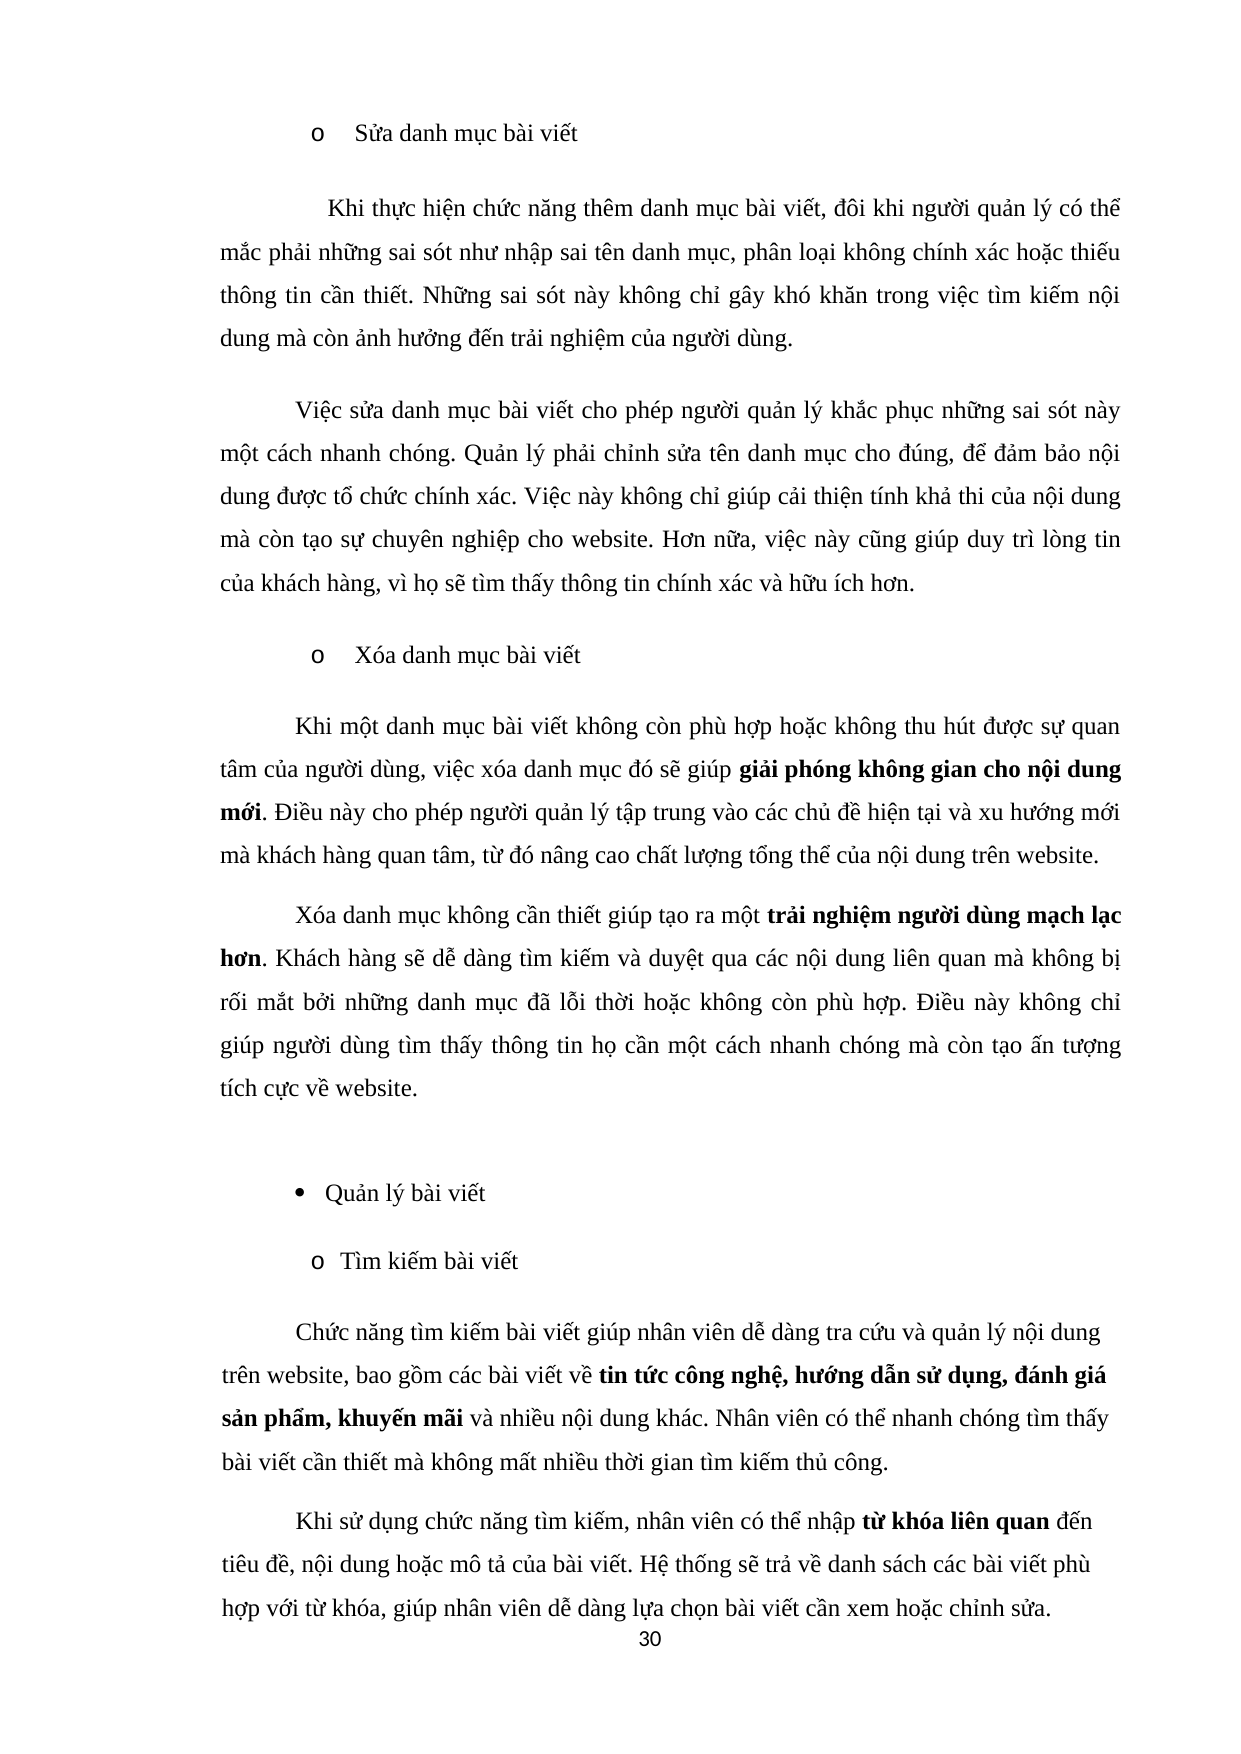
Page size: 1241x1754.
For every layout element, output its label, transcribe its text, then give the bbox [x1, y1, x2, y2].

text Khi thực hiện chức năng thêm danh mục bài viết, đôi khi người quản lý có thể mắc phải những sai sót như nhập sai tên danh mục, phân loại không chính xác hoặc thiếu thông tin cần thiết. Những sai sót này không chỉ gây khó khăn trong việc tìm kiếm nội dung mà còn ảnh hưởng đến trải nghiệm của người dùng. [220, 193, 1122, 352]
subtitle Quản lý bài viết [295, 1178, 1122, 1207]
text Xóa danh mục không cần thiết giúp tạo ra một trải nghiệm người dùng mạch lạc hơn. Khách hàng sẽ dễ dàng tìm kiếm và duyệt qua các nội dung liên quan mà không bị rối mắt bởi những danh mục đã lỗi thời hoặc không còn phù hợp. Điều này không chỉ giúp người dùng tìm thấy thông tin họ cần một cách nhanh chóng mà còn tạo ấn tượng tích cực về website. [220, 900, 1122, 1102]
text Chức năng tìm kiếm bài viết giúp nhân viên dễ dàng tra cứu và quản lý nội dung trên website, bao gồm các bài viết về tin tức công nghệ, hướng dẫn sử dụng, đánh giá sản phẩm, khuyến mãi và nhiều nội dung khác. Nhân viên có thể nhanh chóng tìm thấy bài viết cần thiết mà không mất nhiều thời gian tìm kiếm thủ công. [222, 1317, 1122, 1475]
text Việc sửa danh mục bài viết cho phép người quản lý khắc phục những sai sót này một cách nhanh chóng. Quản lý phải chỉnh sửa tên danh mục cho đúng, để đảm bảo nội dung được tổ chức chính xác. Việc này không chỉ giúp cải thiện tính khả thi của nội dung mà còn tạo sự chuyên nghiệp cho website. Hơn nữa, việc này cũng giúp duy trì lòng tin của khách hàng, vì họ sẽ tìm thấy thông tin chính xác và hữu ích hơn. [220, 395, 1122, 596]
subtitle Sửa danh mục bài viết [310, 118, 1122, 149]
text Khi sử dụng chức năng tìm kiếm, nhân viên có thể nhập từ khóa liên quan đến tiêu đề, nội dung hoặc mô tả của bài viết. Hệ thống sẽ trả về danh sách các bài viết phù hợp với từ khóa, giúp nhân viên dễ dàng lựa chọn bài viết cần xem hoặc chỉnh sửa. [222, 1506, 1122, 1621]
subtitle Tìm kiếm bài viết [310, 1246, 1122, 1277]
subtitle Xóa danh mục bài viết [310, 640, 1122, 671]
text Khi một danh mục bài viết không còn phù hợp hoặc không thu hút được sự quan tâm của người dùng, việc xóa danh mục đó sẽ giúp giải phóng không gian cho nội dung mới. Điều này cho phép người quản lý tập trung vào các chủ đề hiện tại và xu hướng mới mà khách hàng quan tâm, từ đó nâng cao chất lượng tổng thể của nội dung trên website. [220, 711, 1122, 869]
